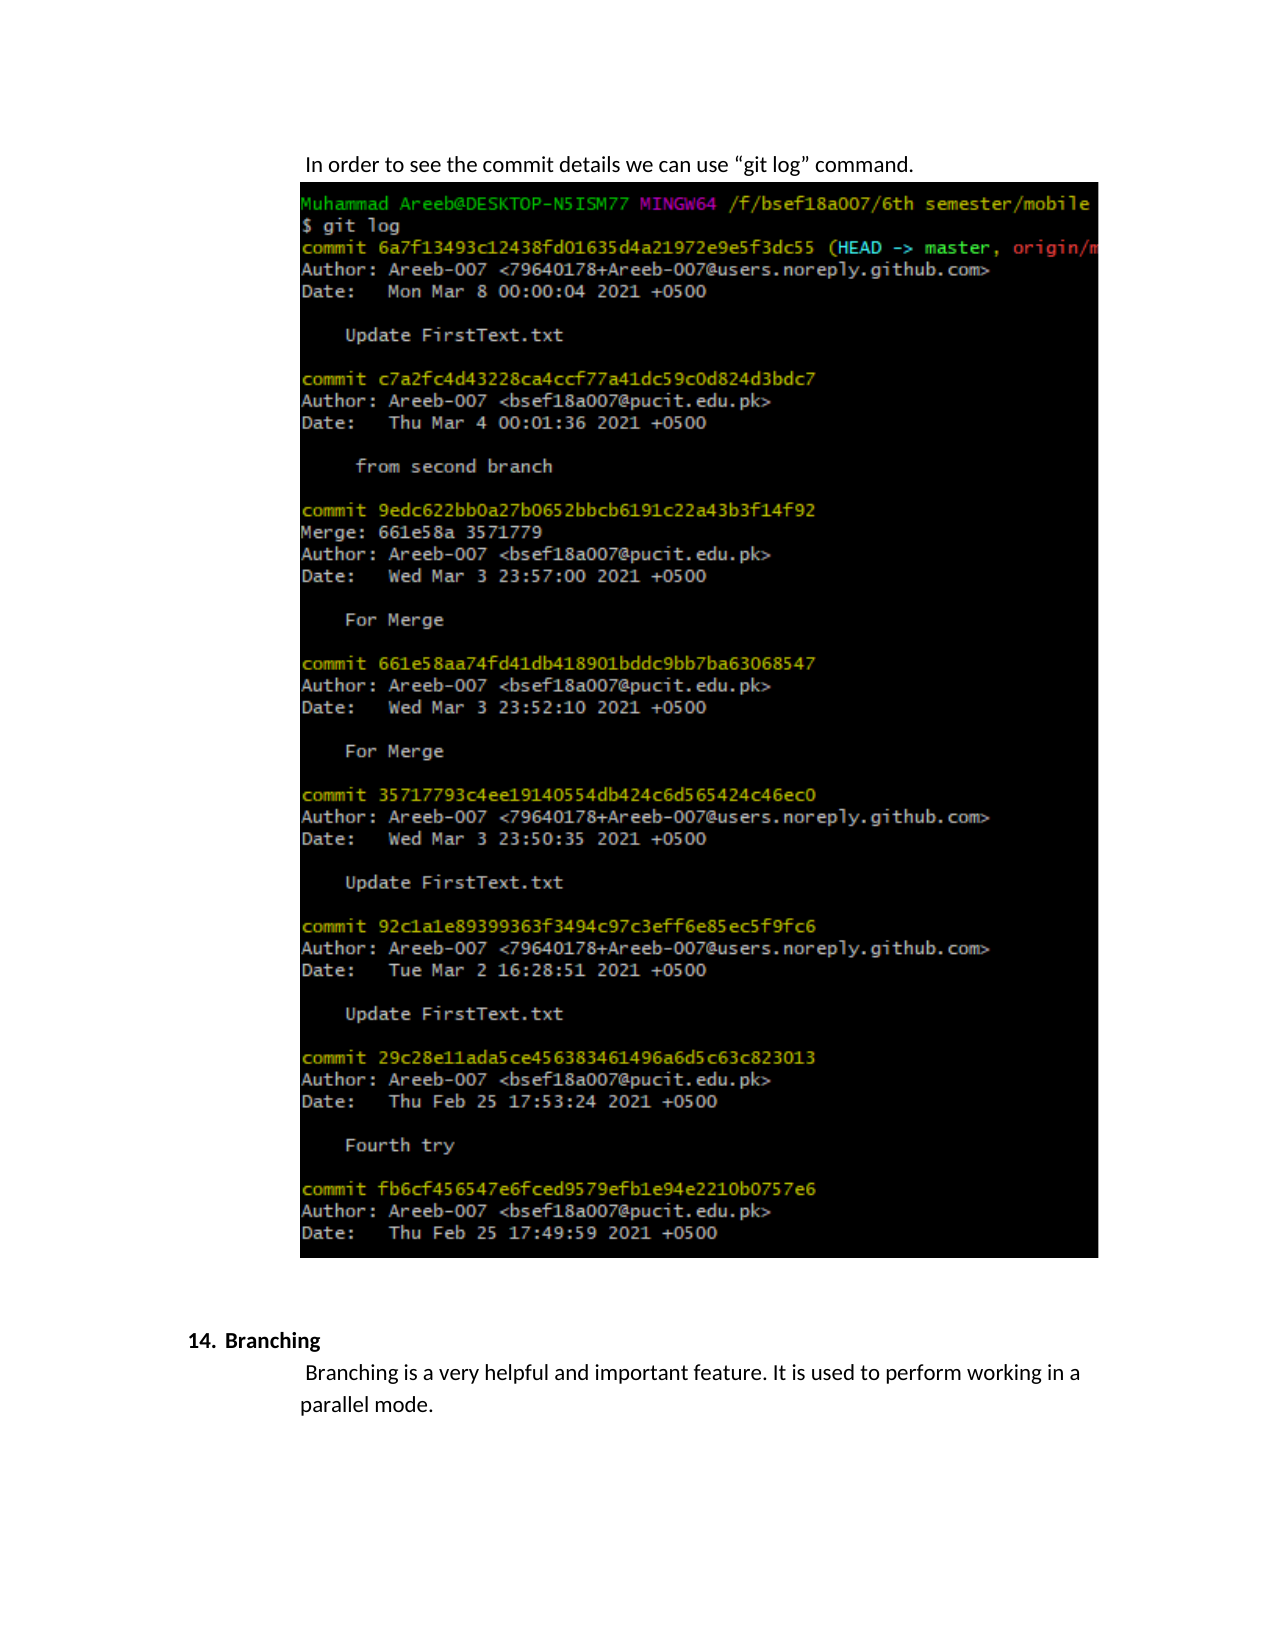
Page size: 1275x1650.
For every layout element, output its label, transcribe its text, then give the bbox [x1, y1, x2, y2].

picture [300, 182, 1099, 1258]
list Branching [187, 1326, 1125, 1354]
list Branching is a very helpful and important feature. It is used to perform working in a parallel mode. [300, 1358, 1125, 1418]
